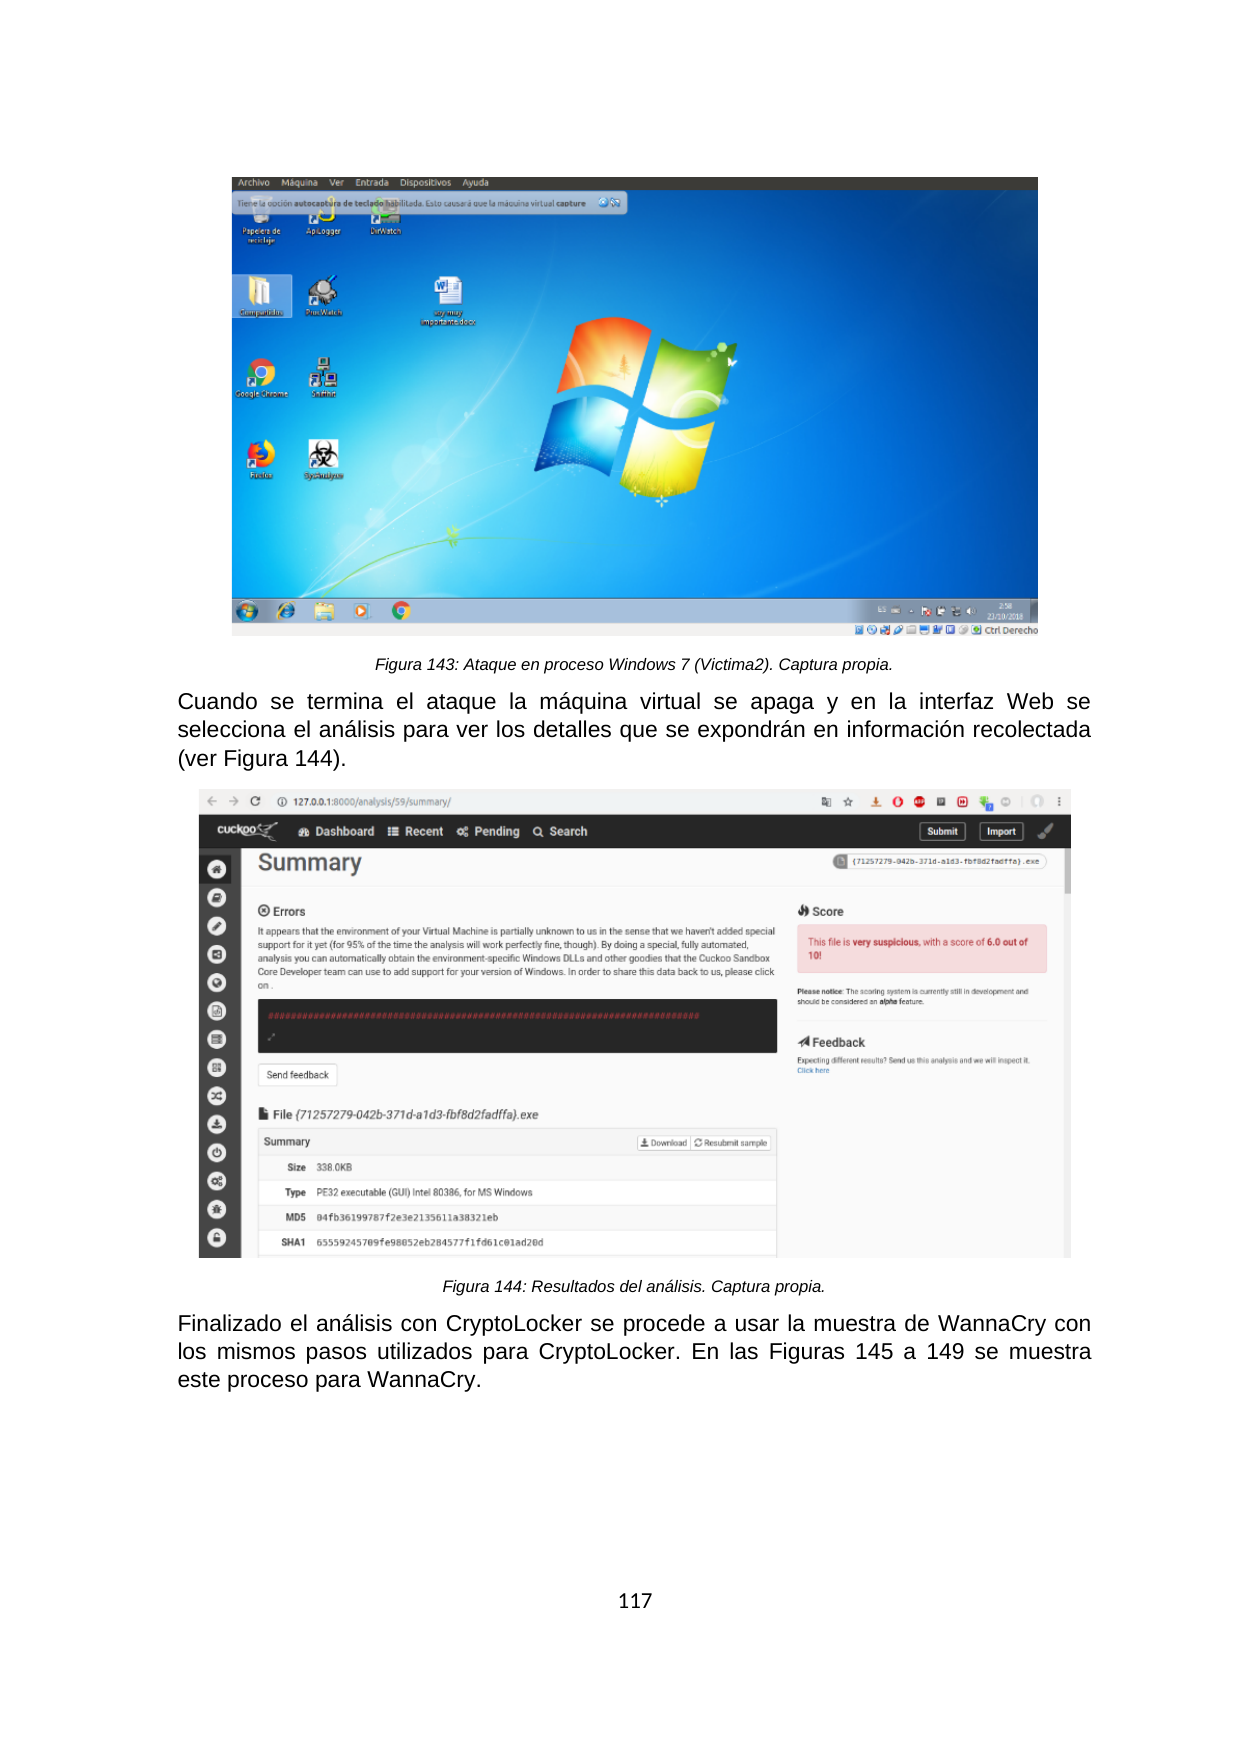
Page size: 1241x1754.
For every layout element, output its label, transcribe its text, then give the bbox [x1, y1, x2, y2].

text Finalizado el análisis con CryptoLocker se procede a usar la muestra de WannaCry con los mismos pasos utilizados para CryptoLocker. En las Figuras 145 a 149 se muestra este proceso para WannaCry. [177, 1309, 1092, 1393]
text Figura 143: Ataque en proceso Windows 7 (Victima2). Captura propia. [177, 655, 1092, 674]
picture [198, 789, 1071, 1258]
picture [231, 177, 1038, 636]
text Figura 144: Resultados del análisis. Captura propia. [177, 1276, 1092, 1296]
text Cuando se termina el ataque la máquina virtual se apaga y en la interfaz Web se selecciona el análisis para ver los detalles que se expondrán en información recolectada (ver Figura 144). [177, 688, 1092, 771]
picture [309, 373, 321, 386]
